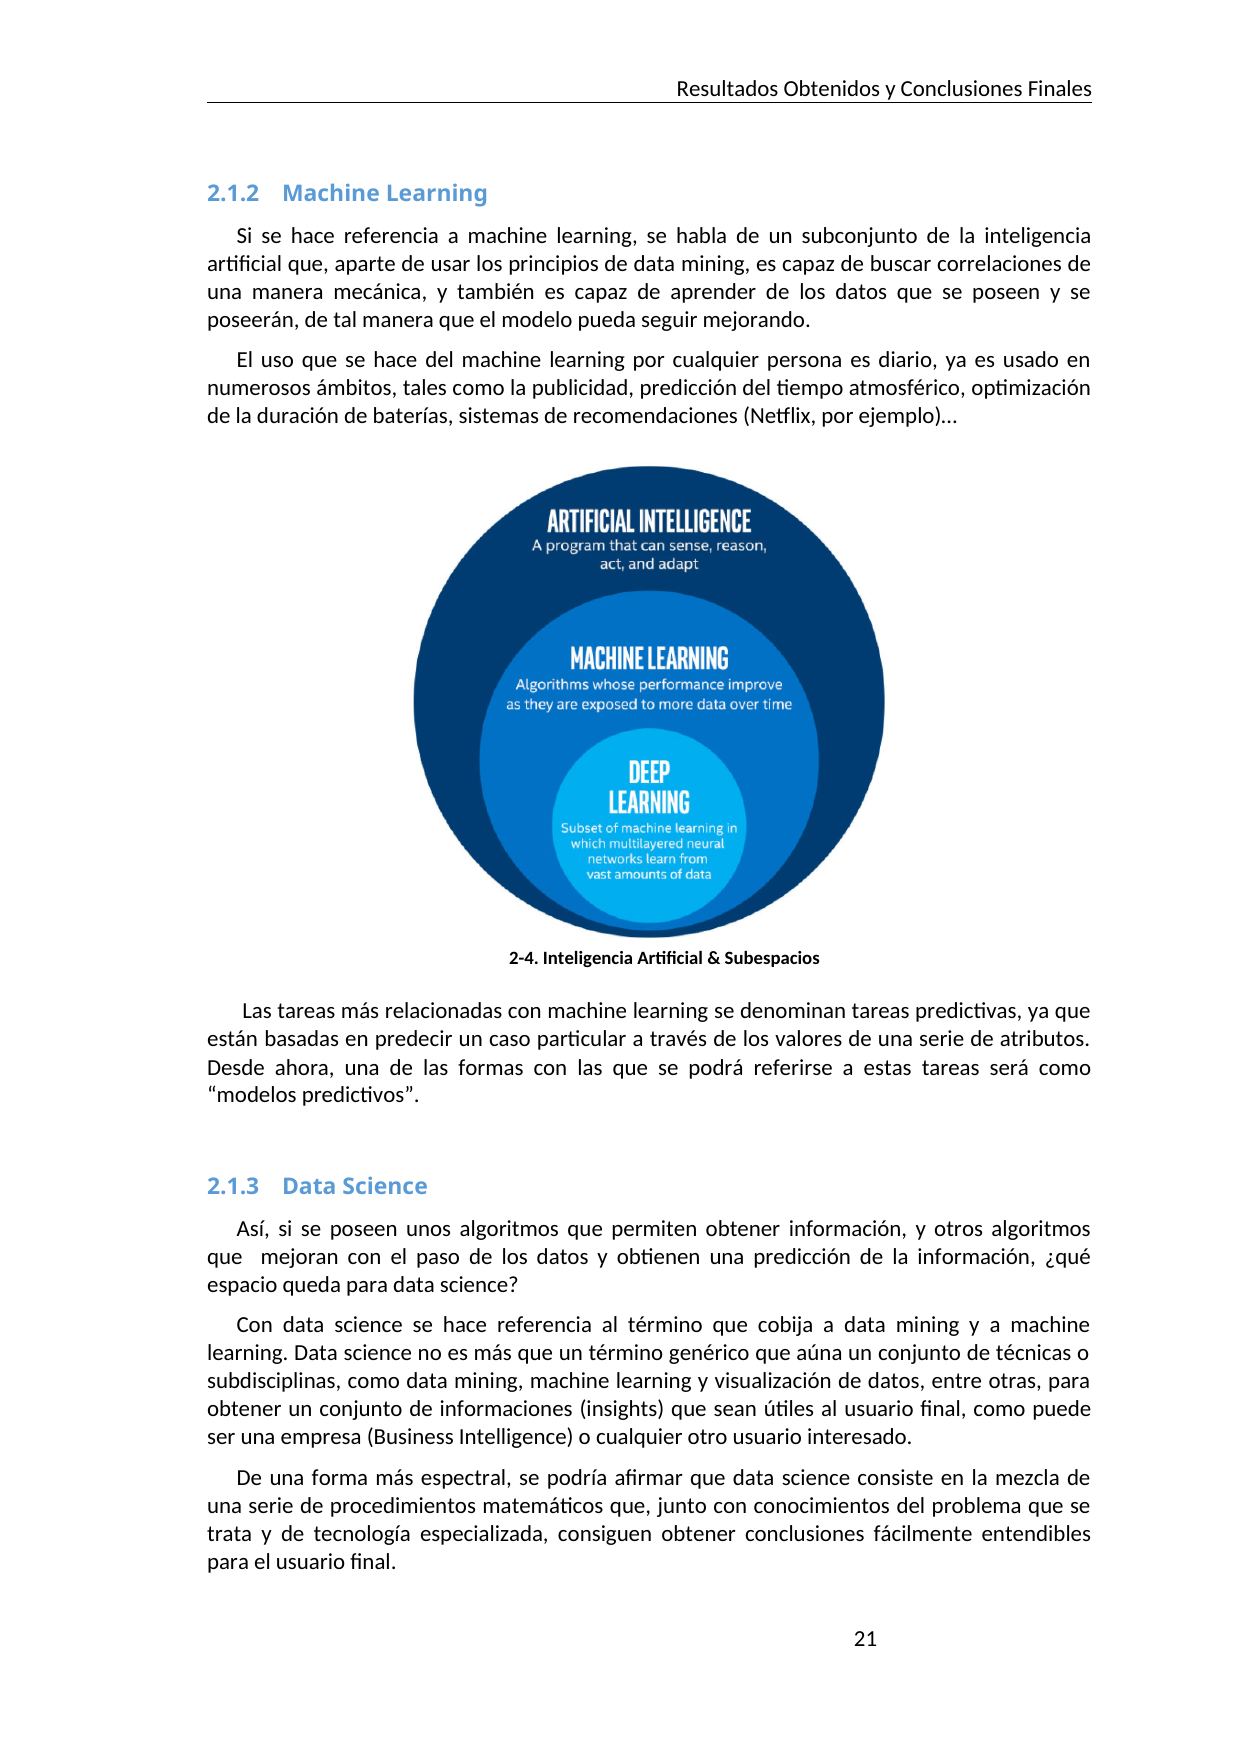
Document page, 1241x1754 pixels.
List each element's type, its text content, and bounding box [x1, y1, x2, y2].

subtitle Machine Learning [207, 177, 1092, 208]
text De una forma más espectral, se podría afirmar que data science consiste en la mezcla de una serie de procedimientos matemáticos que, junto con conocimientos del problema que se trata y de tecnología especializada, consiguen obtener conclusiones fácilmente entendibles para el usuario final. [207, 1463, 1092, 1575]
picture [402, 433, 898, 945]
text Así, si se poseen unos algoritmos que permiten obtener información, y otros algoritmos que mejoran con el paso de los datos y obtienen una predicción de la información, ¿qué espacio queda para data science? [207, 1214, 1092, 1298]
text Si se hace referencia a machine learning, se habla de un subconjunto de la inteligencia artificial que, aparte de usar los principios de data mining, es capaz de buscar correlaciones de una manera mecánica, y también es capaz de aprender de los datos que se poseen y se poseerán, de tal manera que el modelo pueda seguir mejorando. [207, 221, 1092, 333]
text Con data science se hace referencia al término que cobija a data mining y a machine learning. Data science no es más que un término genérico que aúna un conjunto de técnicas o subdisciplinas, como data mining, machine learning y visualización de datos, entre otras, para obtener un conjunto de informaciones (insights) que sean útiles al usuario final, como puede ser una empresa (Business Intelligence) o cualquier otro usuario interesado. [207, 1310, 1092, 1450]
subtitle Data Science [207, 1170, 1092, 1201]
text El uso que se hace del machine learning por cualquier persona es diario, ya es usado en numerosos ámbitos, tales como la publicidad, predicción del tiempo atmosférico, optimización de la duración de baterías, sistemas de recomendaciones (Netflix, por ejemplo)… [207, 346, 1092, 429]
